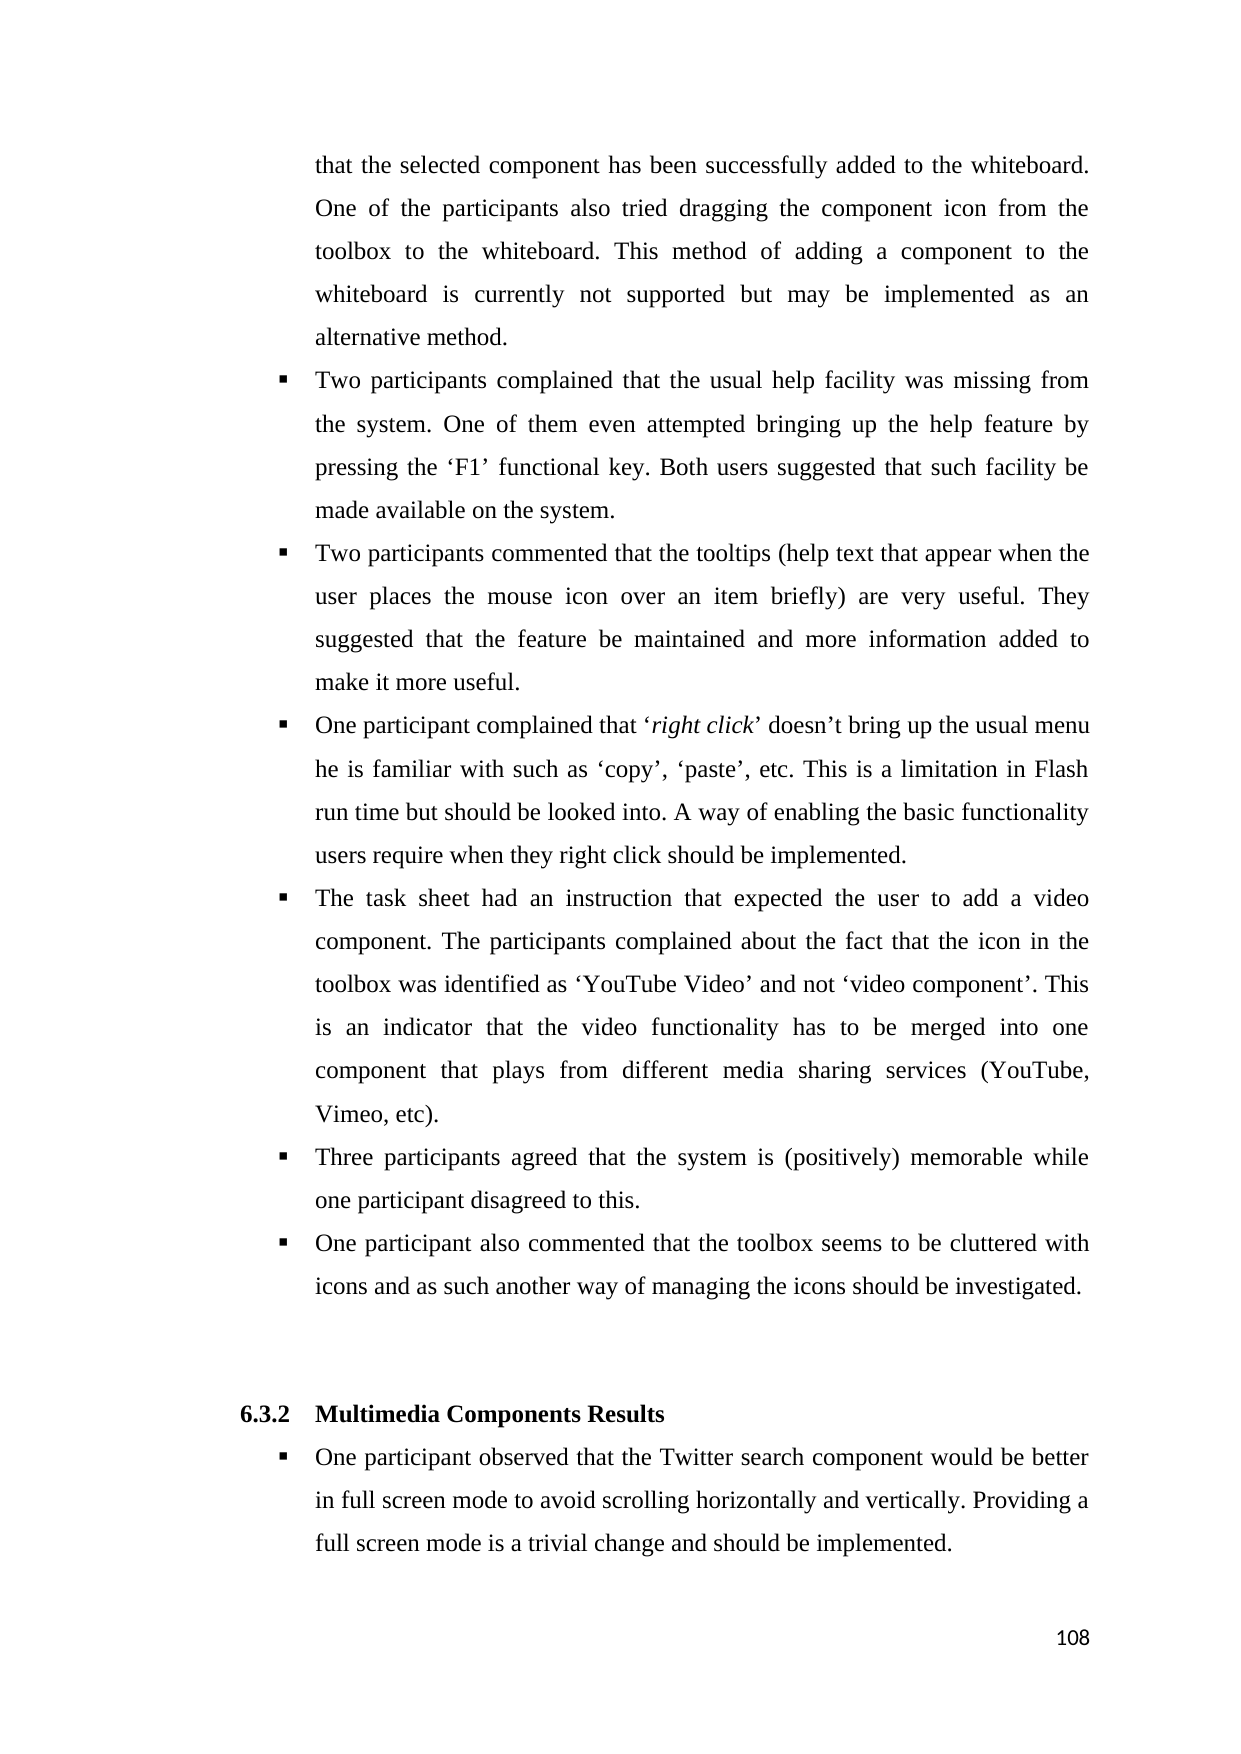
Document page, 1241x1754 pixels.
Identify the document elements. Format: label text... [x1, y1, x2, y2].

list Two participants complained that the usual help facility was missing from the system. One of them even attempted bringing up the help feature by pressing the ‘F1’ functional key. Both users suggested that such facility be made available on the system. [277, 366, 1090, 524]
list One participant complained that ‘right click’ doesn’t bring up the usual menu he is familiar with such as ‘copy’, ‘paste’, etc. This is a limitation in Flash run time but should be looked into. A way of enabling the basic functionality users require when they right click should be implemented. [277, 711, 1090, 869]
list Three participants agreed that the system is (positively) memorable while one participant disagreed to this. [277, 1142, 1090, 1214]
list The task sheet had an instruction that expected the user to add a video component. The participants complained about the fact that the icon in the toolbox was identified as ‘YouTube Video’ and not ‘video component’. This is an indicator that the video functionality has to be merged into one component that plays from different media sharing services (YouTube, Vimeo, etc). [277, 883, 1090, 1127]
list One participant observed that the Twitter search component would be better in full screen mode to avoid scrolling horizontally and vertically. Providing a full screen mode is a trivial change and should be implemented. [277, 1442, 1090, 1557]
list One participant also commented that the toolbox seems to be cluttered with icons and as such another way of managing the icons should be investigated. [277, 1228, 1090, 1300]
subtitle 6.3.2 Multimedia Components Results [240, 1399, 1090, 1428]
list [277, 150, 1090, 351]
list Two participants commented that the tooltips (help text that appear when the user places the mouse icon over an item briefly) are very useful. They suggested that the feature be maintained and more information added to make it more useful. [277, 538, 1090, 696]
